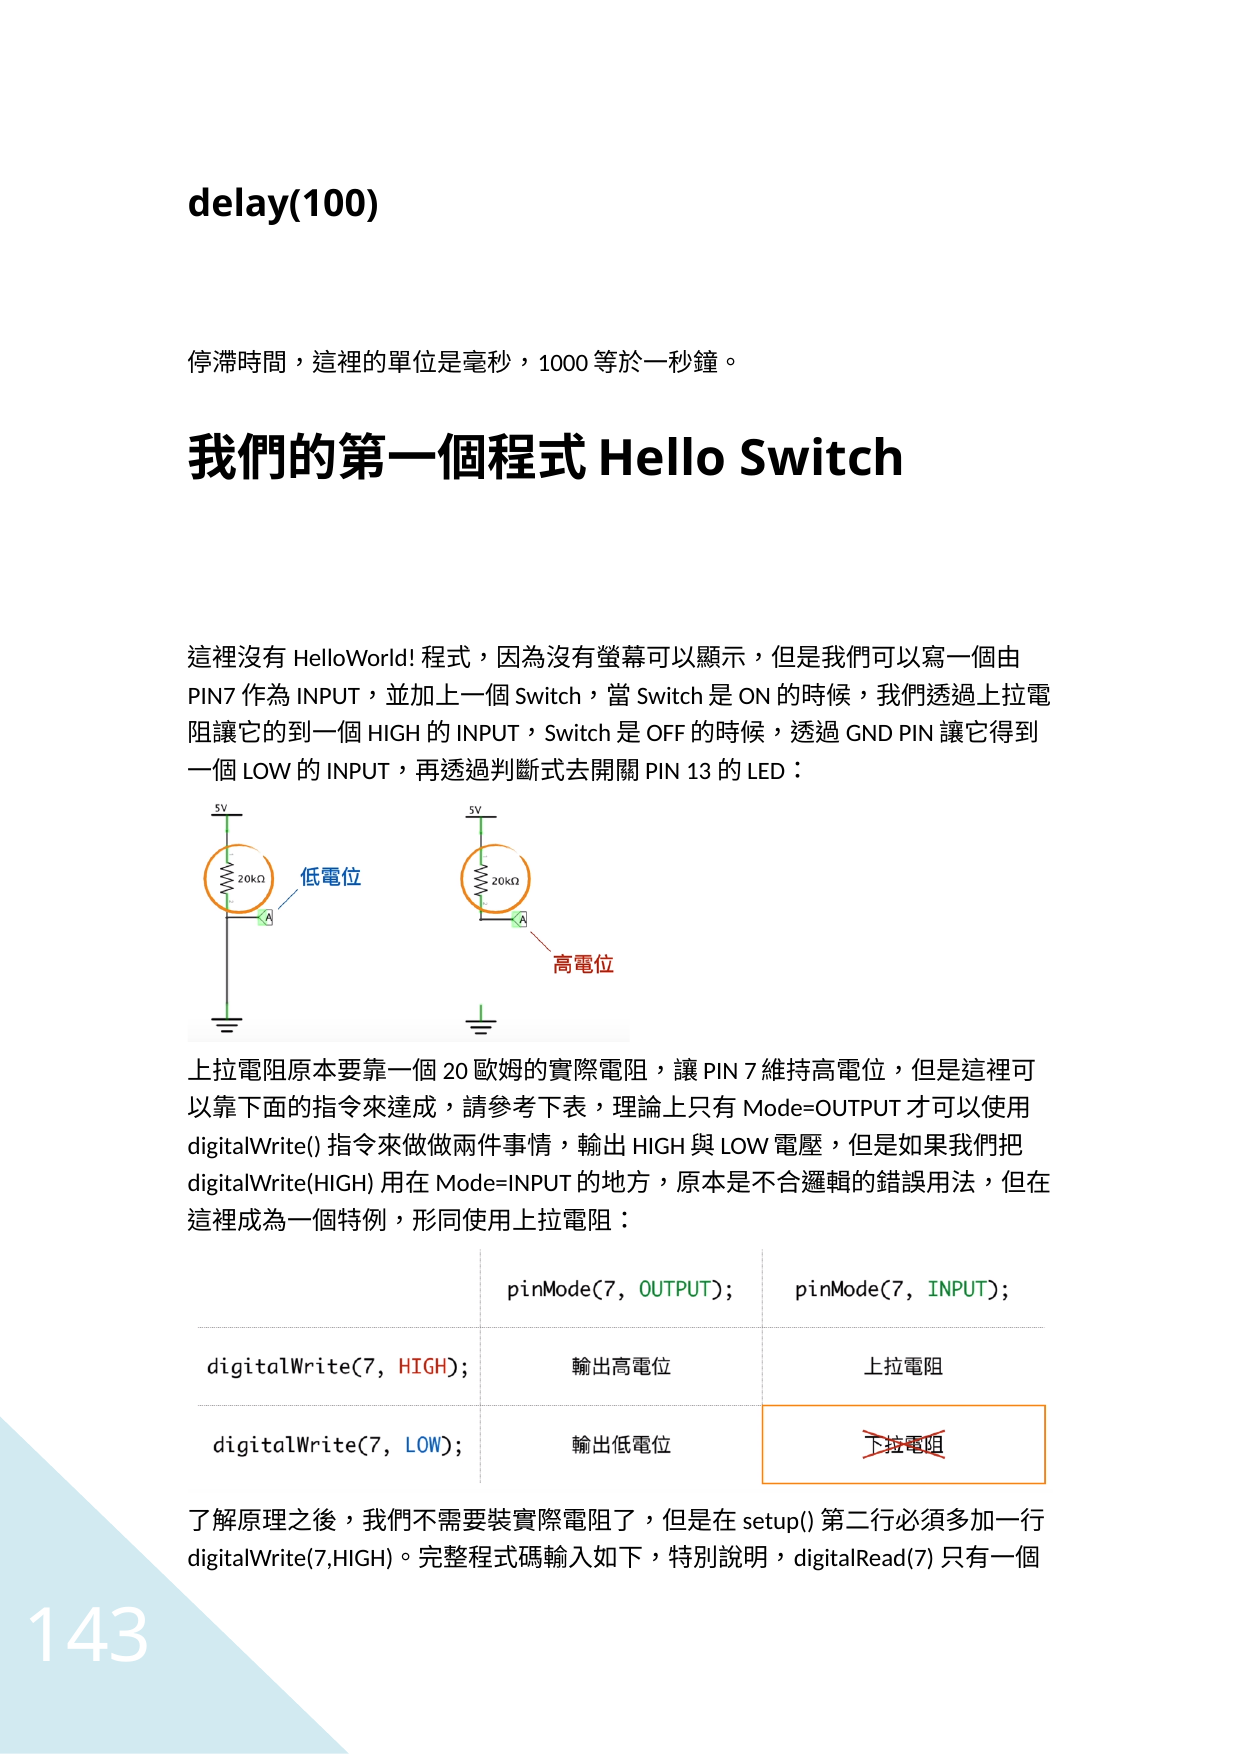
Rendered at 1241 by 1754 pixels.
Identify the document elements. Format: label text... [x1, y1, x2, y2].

text 這裡沒有 HelloWorld! 程式，因為沒有螢幕可以顯示，但是我們可以寫一個由PIN7 作為INPUT，並加上一個Switch，當Switch是ON的時候，我們透過上拉電阻讓它的到一個HIGH的INPUT，Switch是OFF的時候，透過GND PIN讓它得到一個LOW的INPUT，再透過判斷式去開關PIN 13 的LED： [187, 637, 1053, 787]
text 停滯時間，這裡的單位是毫秒，1000等於一秒鐘。 [187, 342, 1053, 379]
picture [187, 794, 630, 1042]
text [187, 1499, 1053, 1574]
subtitle delay(100) [187, 164, 1053, 239]
picture [187, 1243, 1053, 1493]
text 上拉電阻原本要靠一個20歐姆的實際電阻，讓PIN 7維持高電位，但是這裡可以靠下面的指令來達成，請參考下表，理論上只有Mode=OUTPUT才可以使用 digitalWrite() 指令來做做兩件事情，輸出HIGH與LOW電壓，但是如果我們把 digitalWrite(HIGH) 用在Mode=INPUT的地方，原本是不合邏輯的錯誤用法，但在這裡成為一個特例，形同使用上拉電阻： [187, 1049, 1053, 1237]
subtitle 我們的第一個程式Hello Switch [187, 417, 1053, 492]
